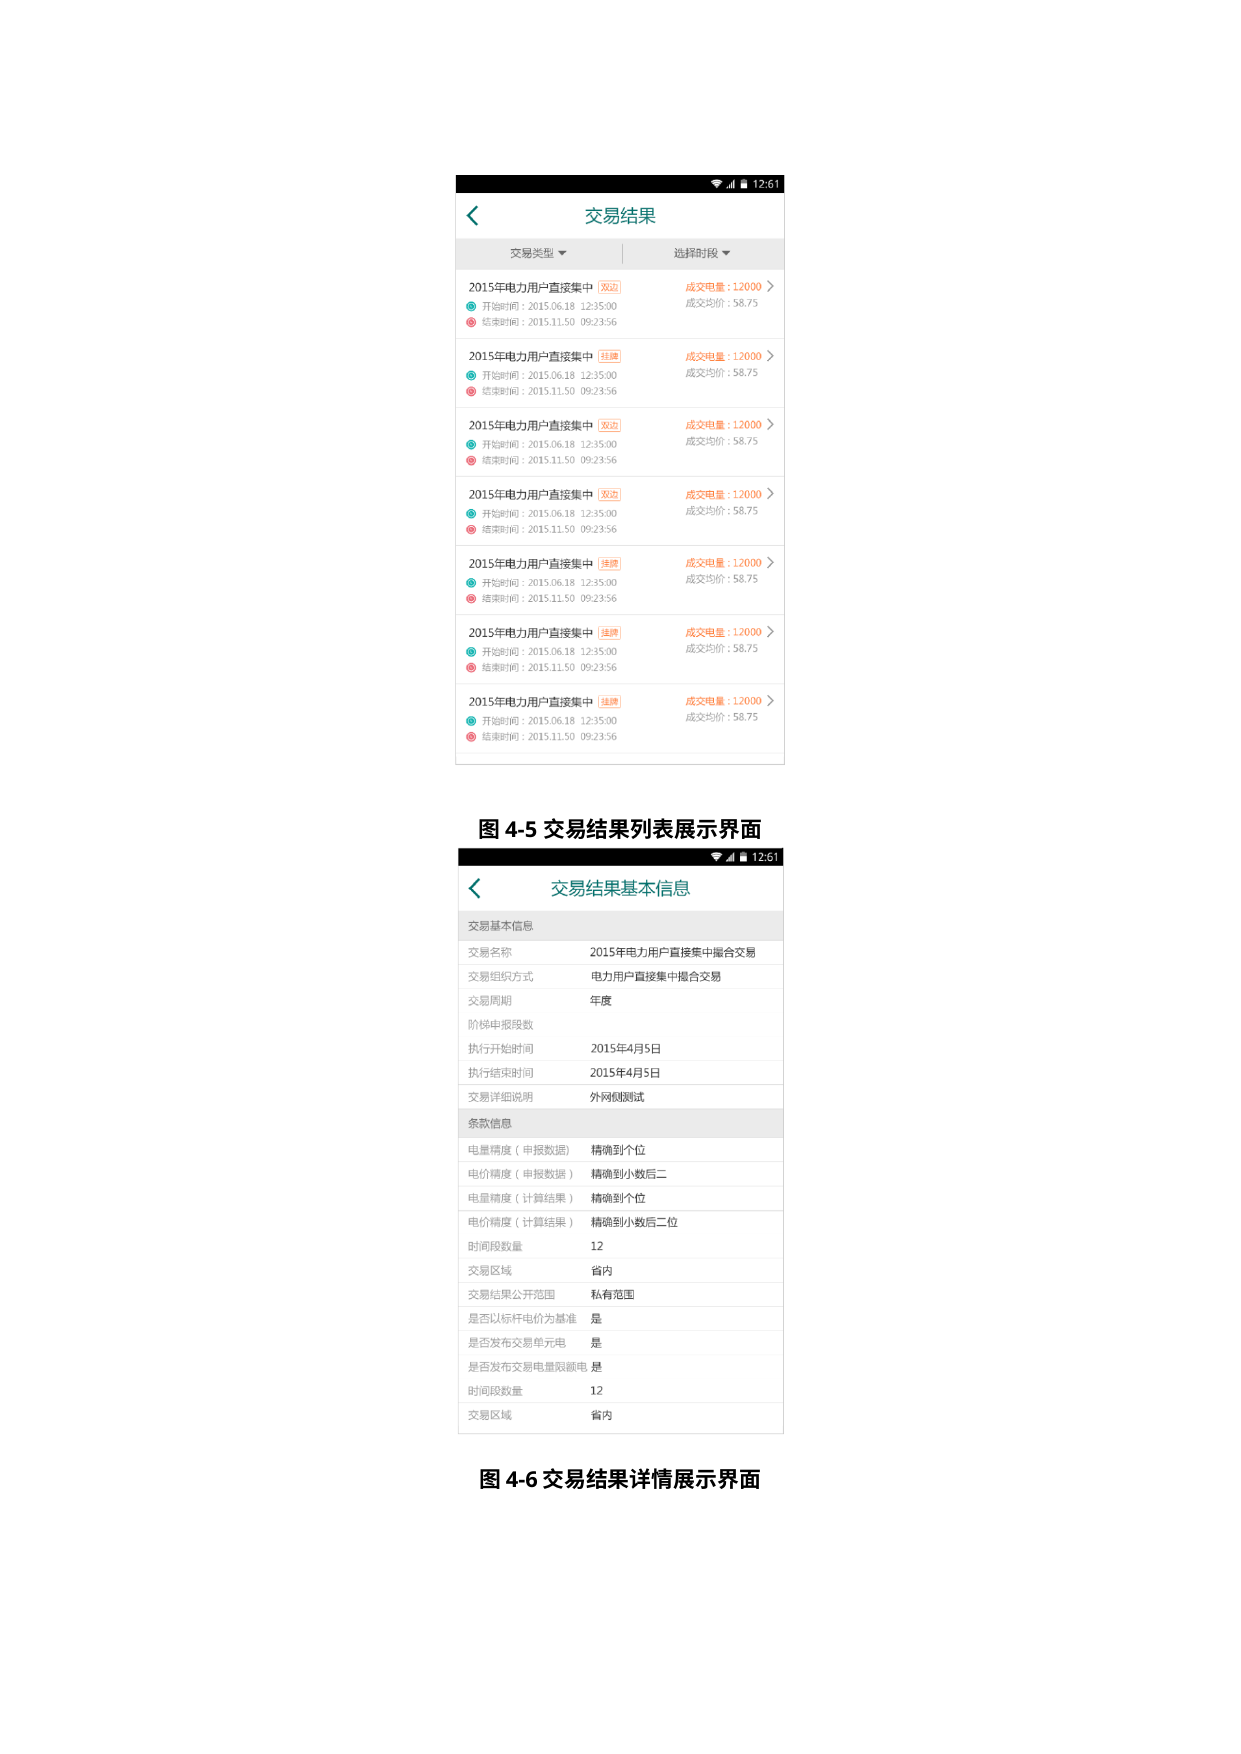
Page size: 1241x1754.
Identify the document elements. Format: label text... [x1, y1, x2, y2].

picture [455, 175, 785, 766]
text 图4-5 交易结果列表展示界面 [187, 812, 1053, 844]
picture [456, 844, 785, 1436]
text 图4-6交易结果详情展示界面 [187, 1462, 1053, 1494]
